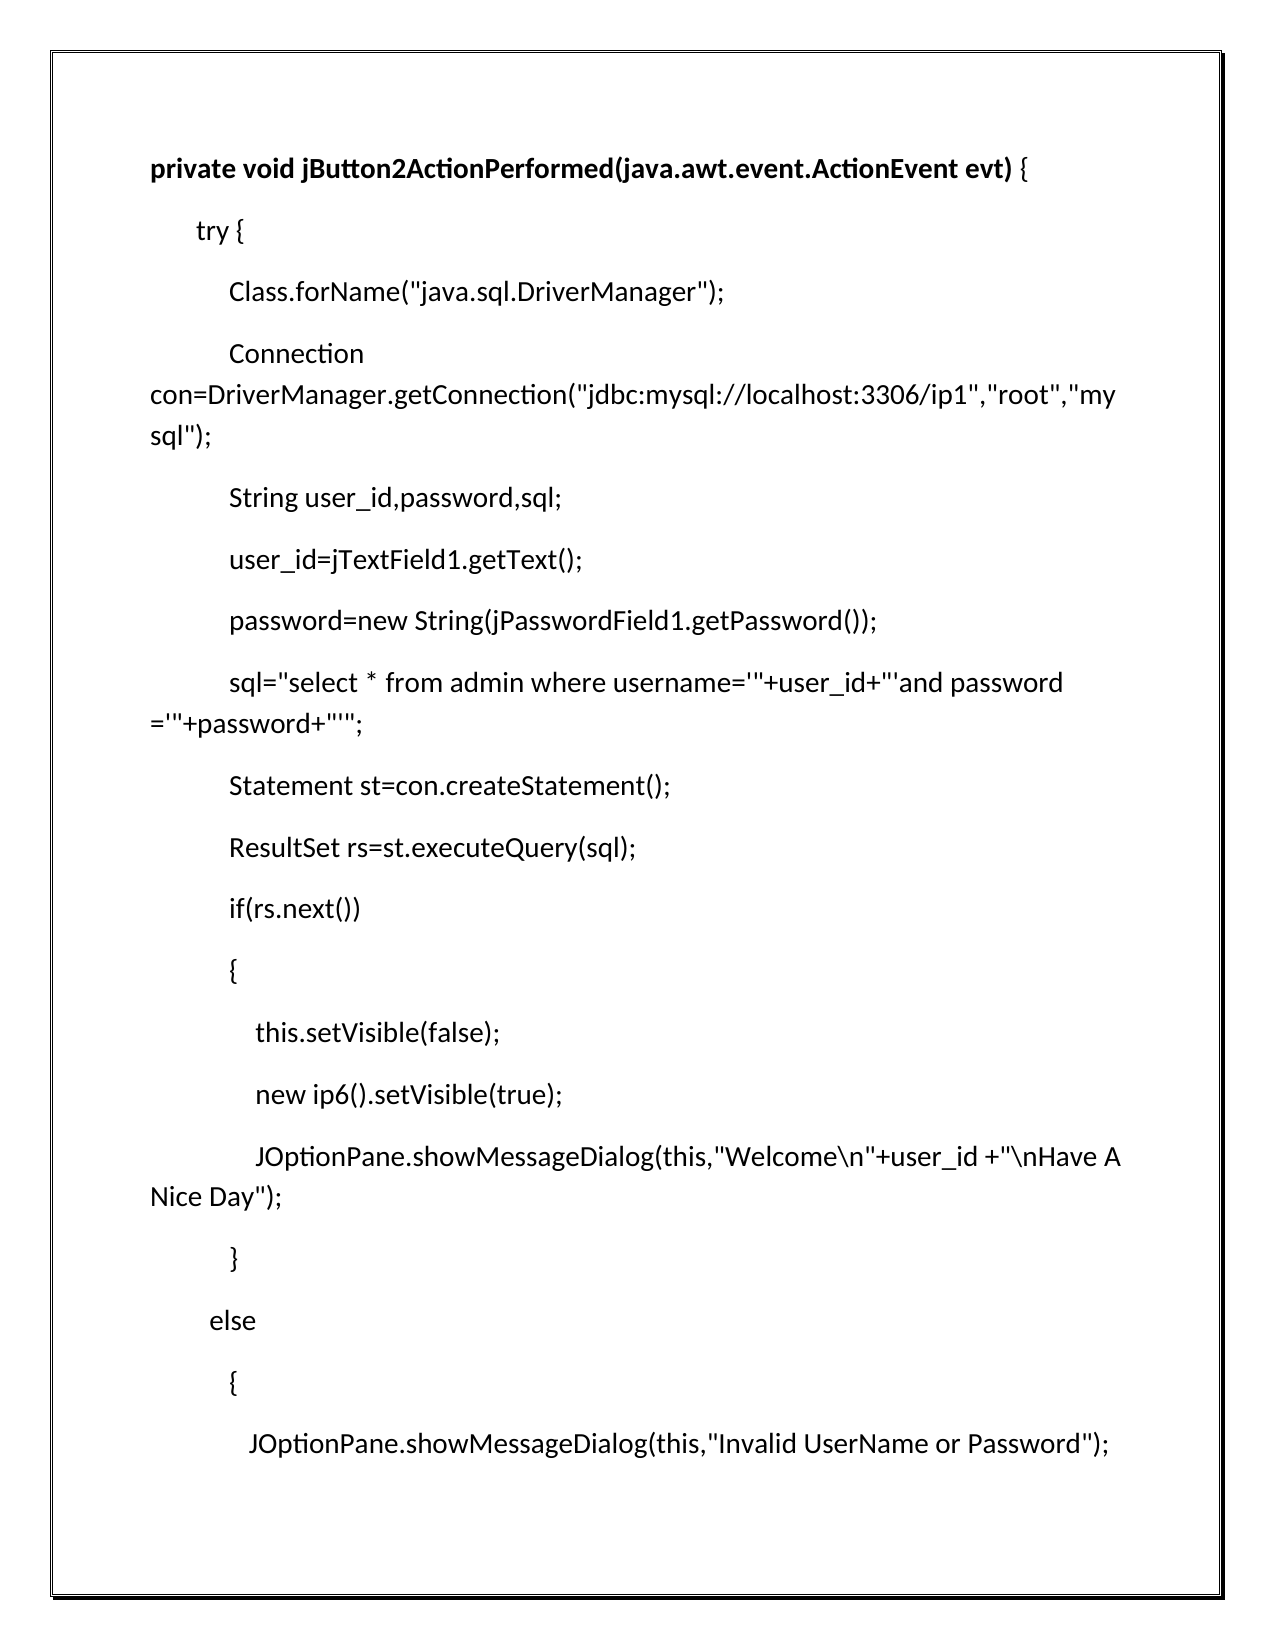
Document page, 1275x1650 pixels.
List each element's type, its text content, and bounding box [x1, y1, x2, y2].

text this.setVisible(false); [150, 1014, 1122, 1050]
text ResultSet rs=st.executeQuery(sql); [150, 829, 1122, 864]
text Statement st=con.createStatement(); [150, 767, 1122, 803]
text Connection con=DriverManager.getConnection("jdbc:mysql://localhost:3306/ip1","root","mysql"); [150, 335, 1122, 453]
text user_id=jTextField1.getText(); [150, 541, 1122, 576]
text else [150, 1302, 1122, 1338]
text } [150, 1240, 1122, 1276]
text password=new String(jPasswordField1.getPassword()); [150, 602, 1122, 638]
text private void jButton2ActionPerformed(java.awt.event.ActionEvent evt) { [150, 150, 1122, 186]
text try { [150, 212, 1122, 247]
text { [150, 952, 1122, 988]
text JOptionPane.showMessageDialog(this,"Welcome\n"+user_id +"\nHave A Nice Day"); [150, 1138, 1122, 1214]
text String user_id,password,sql; [150, 479, 1122, 514]
text if(rs.next()) [150, 891, 1122, 926]
text { [150, 1364, 1122, 1399]
text Class.forName("java.sql.DriverManager"); [150, 273, 1122, 309]
text JOptionPane.showMessageDialog(this,"Invalid UserName or Password"); [150, 1426, 1122, 1461]
text new ip6().setVisible(true); [150, 1076, 1122, 1111]
text sql="select * from admin where username='"+user_id+"'and password ='"+password+"'"; [150, 664, 1122, 741]
